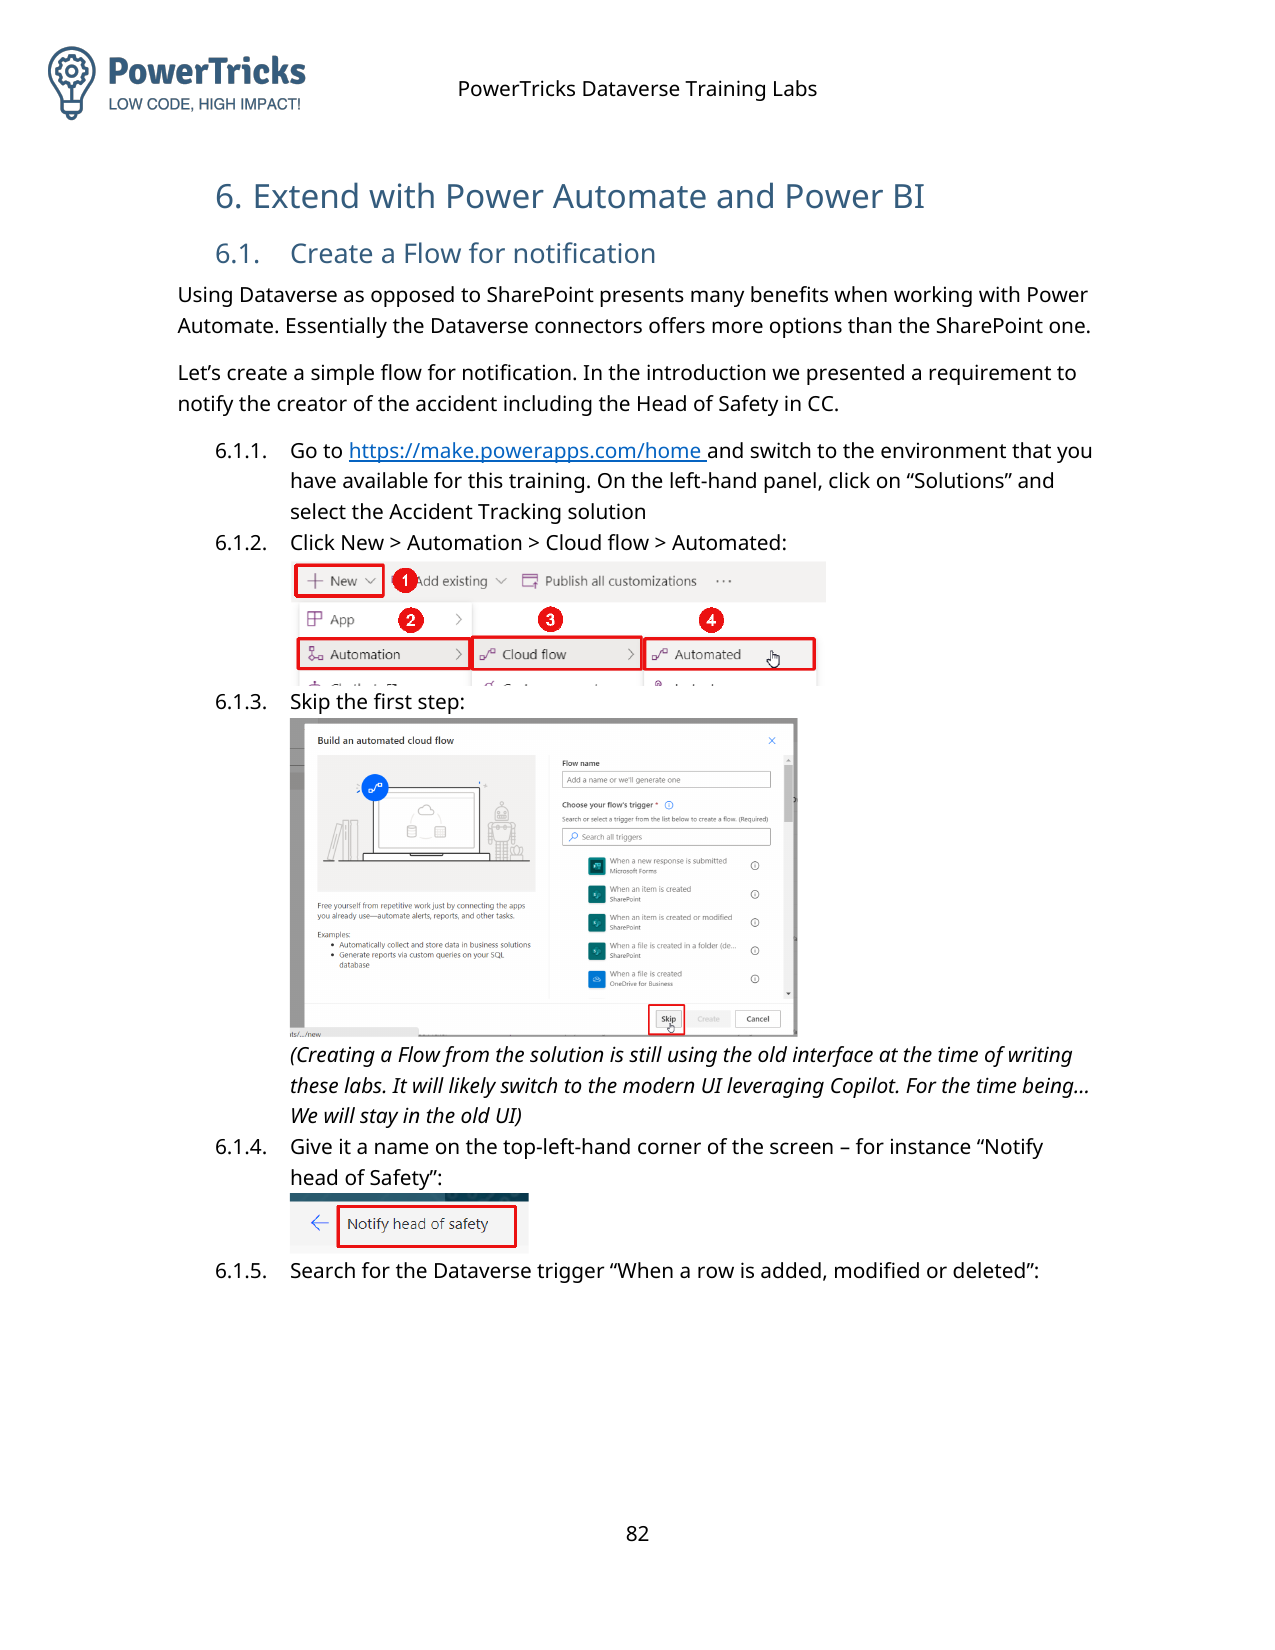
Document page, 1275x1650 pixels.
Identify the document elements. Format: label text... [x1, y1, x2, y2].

text Using Dataverse as opposed to SharePoint presents many benefits when working with Power Automate. Essentially the Dataverse connectors offers more options than the SharePoint one. [177, 280, 1098, 339]
list Search for the Dataverse trigger “When a row is added, modified or deleted”: [215, 1256, 1098, 1285]
list Go to https://make.powerapps.com/home and switch to the environment that you have available for this training. On the left-hand panel, click on “Solutions” and select the Accident Tracking solution [215, 436, 1098, 526]
text Let’s create a simple flow for notification. In the introduction we presented a requirement to notify the creator of the accident including the Head of Safety in CC. [177, 358, 1098, 417]
picture [289, 718, 798, 1038]
list Give it a name on the top-left-hand corner of the screen – for instance “Notify head of Safety”: [215, 1132, 1098, 1191]
subtitle Create a Flow for notification [215, 234, 1098, 271]
picture [289, 558, 827, 686]
list Click New > Automation > Cloud flow > Automated: [215, 528, 1098, 556]
picture [40, 39, 310, 124]
picture [289, 1193, 529, 1254]
list (Creating a Flow from the solution is still using the old interface at the time of writing these labs. It will likely switch to the modern UI leveraging Copilot. For the time being… We will stay in the old UI) [290, 1040, 1098, 1130]
list Skip the first step: [215, 687, 1098, 716]
subtitle Extend with Power Automate and Power BI [215, 173, 1098, 218]
